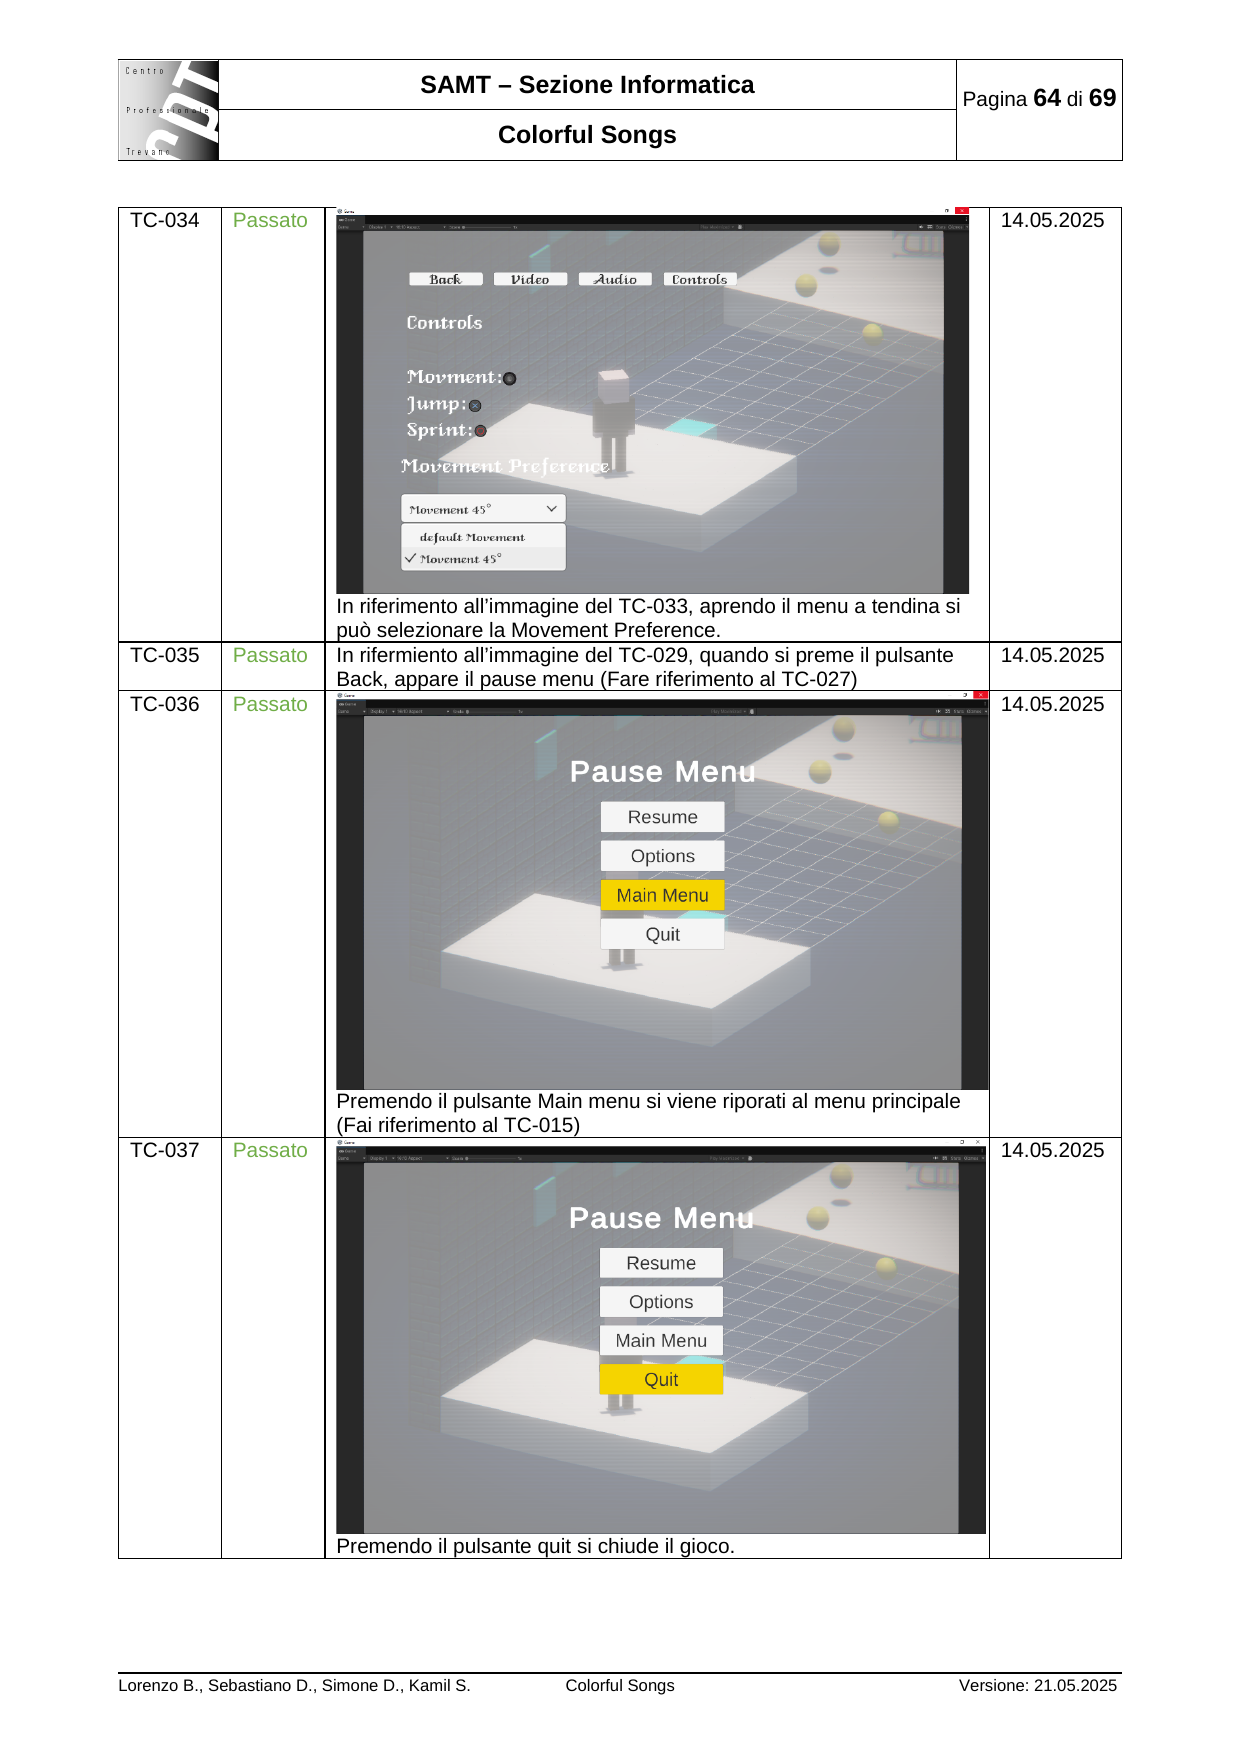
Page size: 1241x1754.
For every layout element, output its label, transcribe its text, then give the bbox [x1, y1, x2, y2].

table_cell Premendo il pulsante quit si chiude il gioco. [326, 1138, 989, 1558]
table_cell TC-034 [119, 208, 221, 641]
table_cell Passato [222, 691, 324, 1137]
table_cell 14.05.2025 [990, 208, 1121, 641]
table_cell TC-035 [119, 643, 221, 690]
table_cell Passato [222, 208, 324, 641]
table_cell Passato [222, 1138, 324, 1558]
table_cell TC-036 [119, 691, 221, 1137]
picture [336, 691, 989, 1090]
table_cell In riferimento all’immagine del TC-033, aprendo il menu a tendina si può selezionare la Movement Preference. [326, 208, 989, 641]
picture [336, 1138, 986, 1534]
table_cell Passato [222, 643, 324, 690]
table_cell 14.05.2025 [990, 691, 1121, 1137]
table_cell Premendo il pulsante Main menu si viene riporati al menu principale (Fai riferimento al TC-015) [326, 691, 989, 1137]
table_cell 14.05.2025 [990, 643, 1121, 690]
table_cell TC-037 [119, 1138, 221, 1558]
picture [118, 60, 219, 160]
table_cell 14.05.2025 [990, 1138, 1121, 1558]
picture [336, 207, 970, 594]
table_cell In rifermiento all’immagine del TC-029, quando si preme il pulsante Back, appare il pause menu (Fare riferimento al TC-027) [326, 643, 989, 690]
